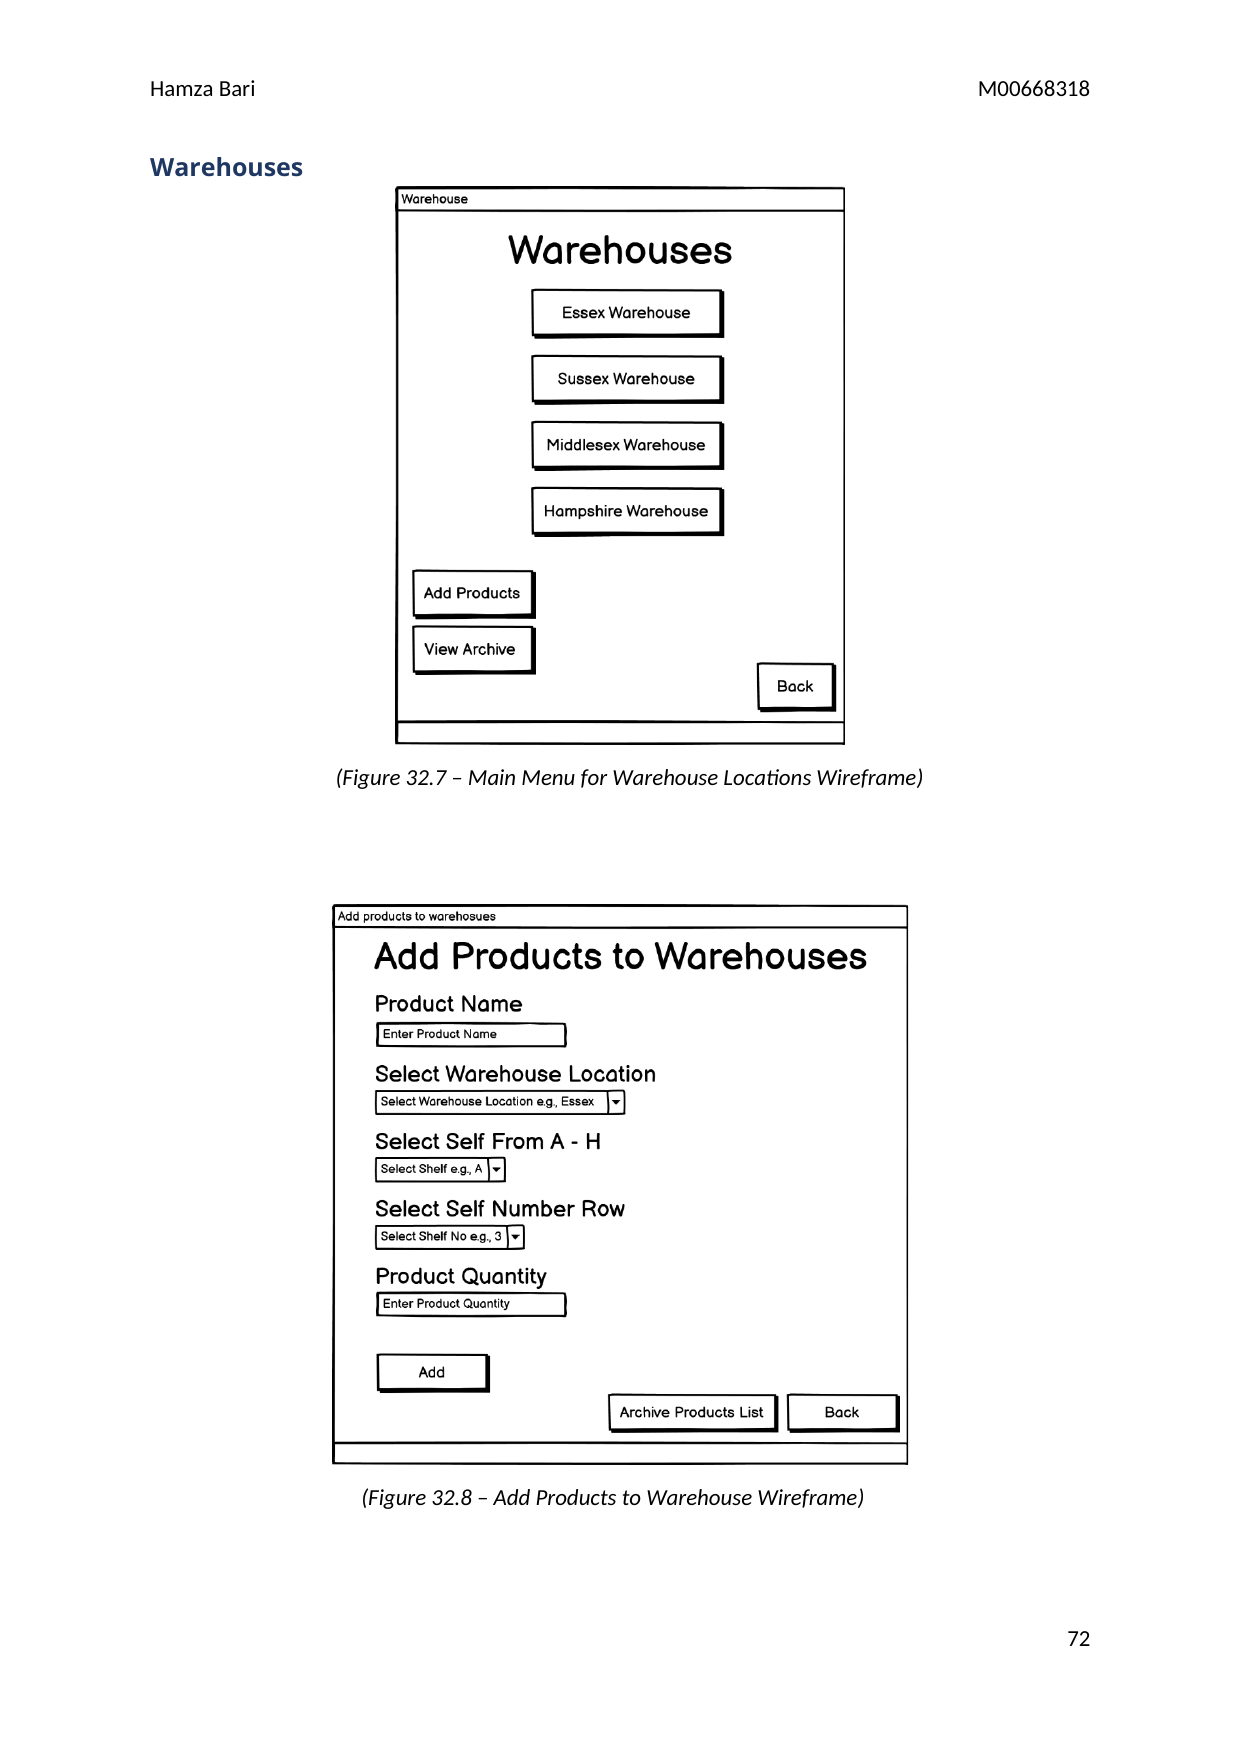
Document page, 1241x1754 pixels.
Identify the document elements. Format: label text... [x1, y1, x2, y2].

picture [395, 186, 845, 745]
text (Figure 32.8 – Add Products to Warehouse Wireframe) [150, 1483, 1090, 1511]
text (Figure 32.7 – Main Menu for Warehouse Locations Wireframe) [150, 763, 1090, 792]
subtitle Warehouses [150, 150, 1090, 184]
picture [332, 904, 909, 1465]
